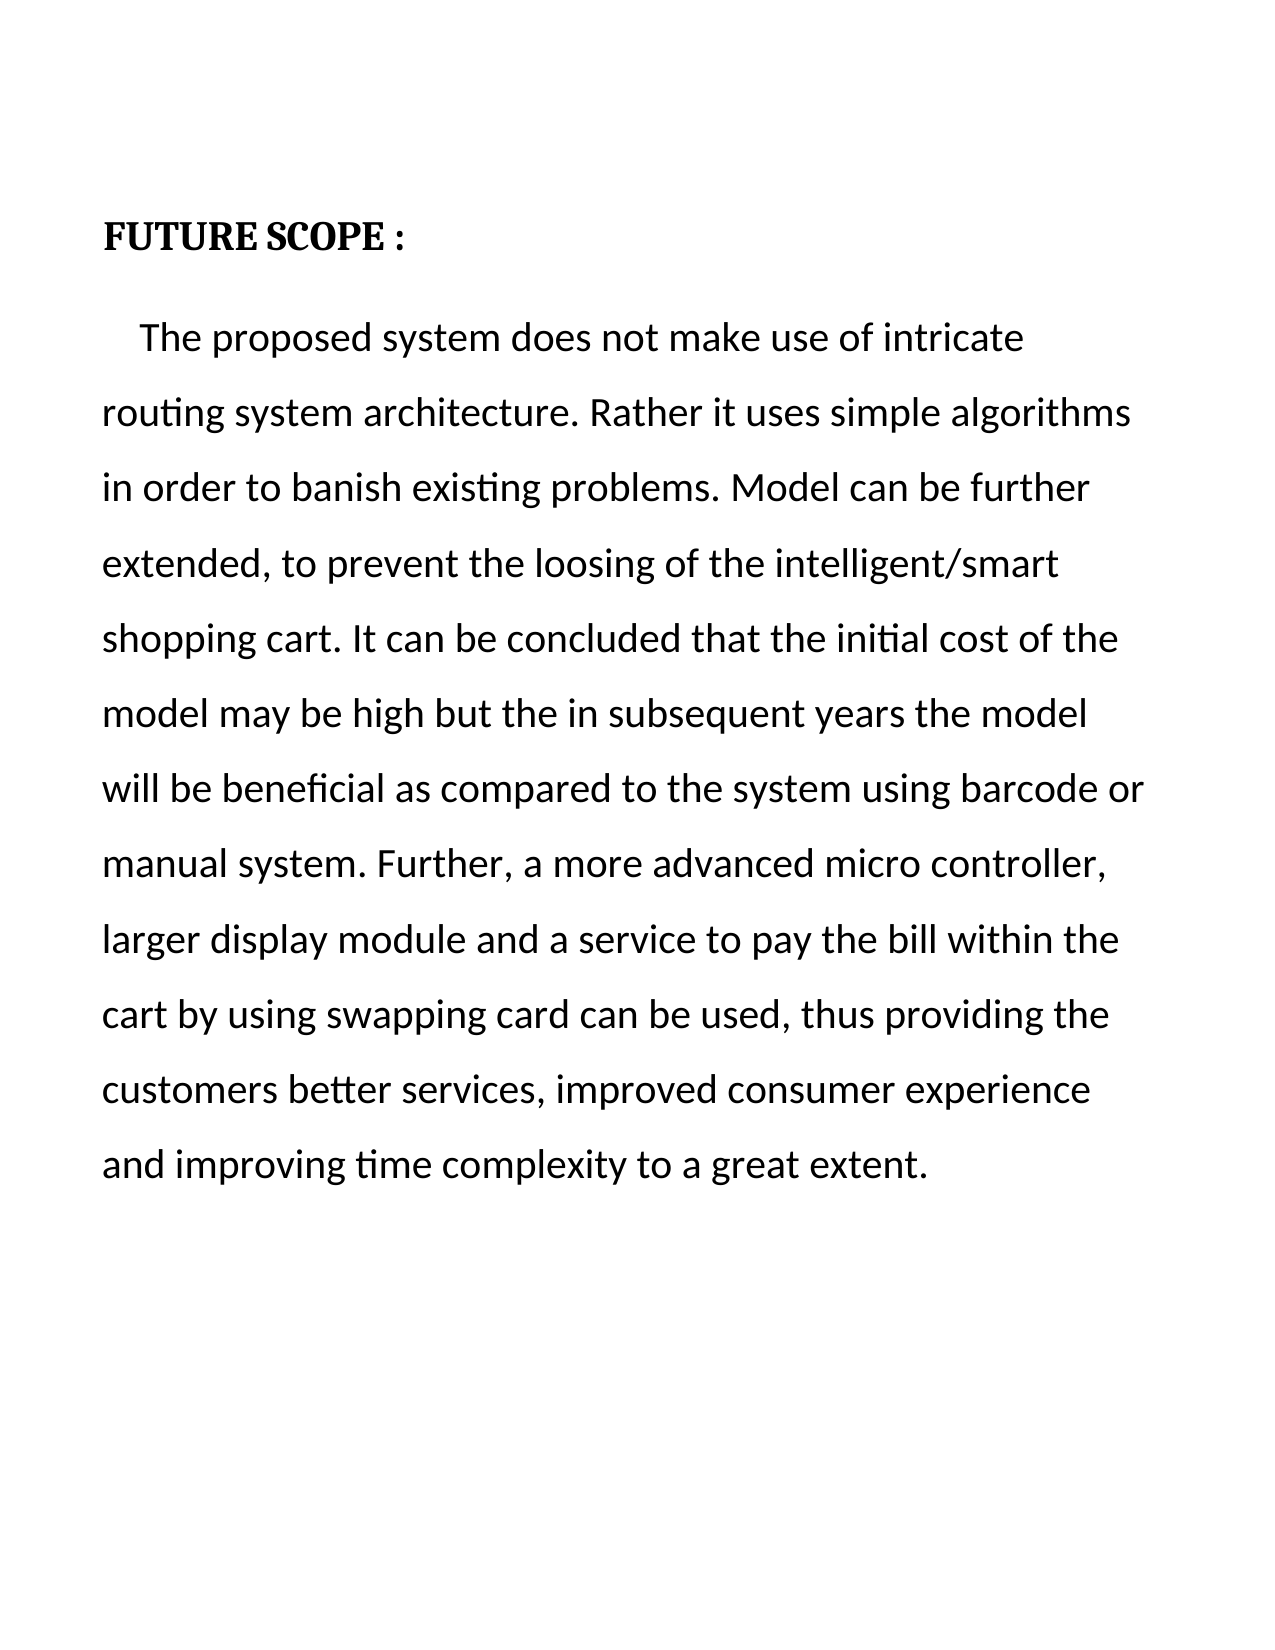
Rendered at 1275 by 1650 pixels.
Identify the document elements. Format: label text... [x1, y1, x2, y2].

text The proposed system does not make use of intricate routing system architecture. Rather it uses simple algorithms in order to banish existing problems. Model can be further extended, to prevent the loosing of the intelligent/smart shopping cart. It can be concluded that the initial cost of the model may be high but the in subsequent years the model will be beneficial as compared to the system using barcode or manual system. Further, a more advanced micro controller, larger display module and a service to pay the bill within the cart by using swapping card can be used, thus providing the customers better services, improved consumer experience and improving time complexity to a great extent. [102, 311, 1150, 1189]
subtitle FUTURE SCOPE : [103, 212, 1148, 260]
